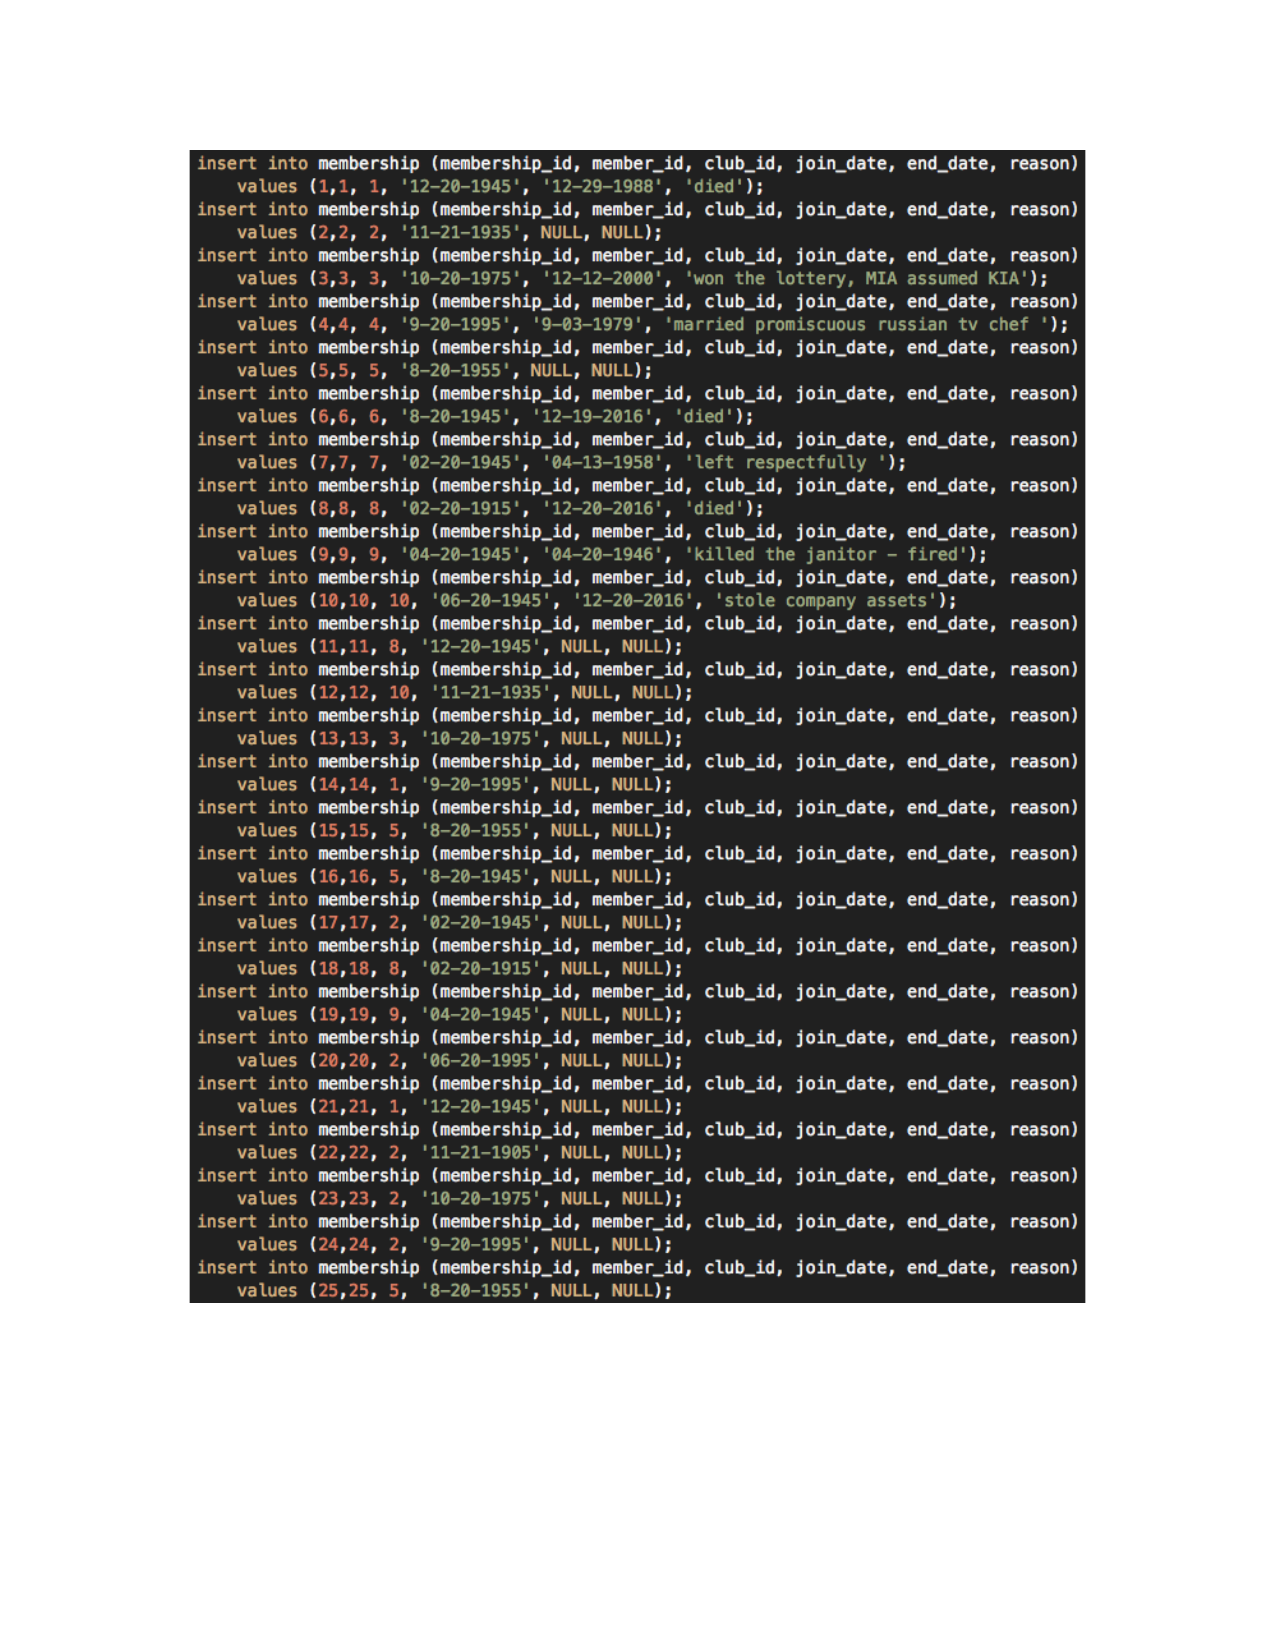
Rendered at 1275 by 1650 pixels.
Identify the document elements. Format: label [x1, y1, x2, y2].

picture [189, 150, 1086, 1303]
